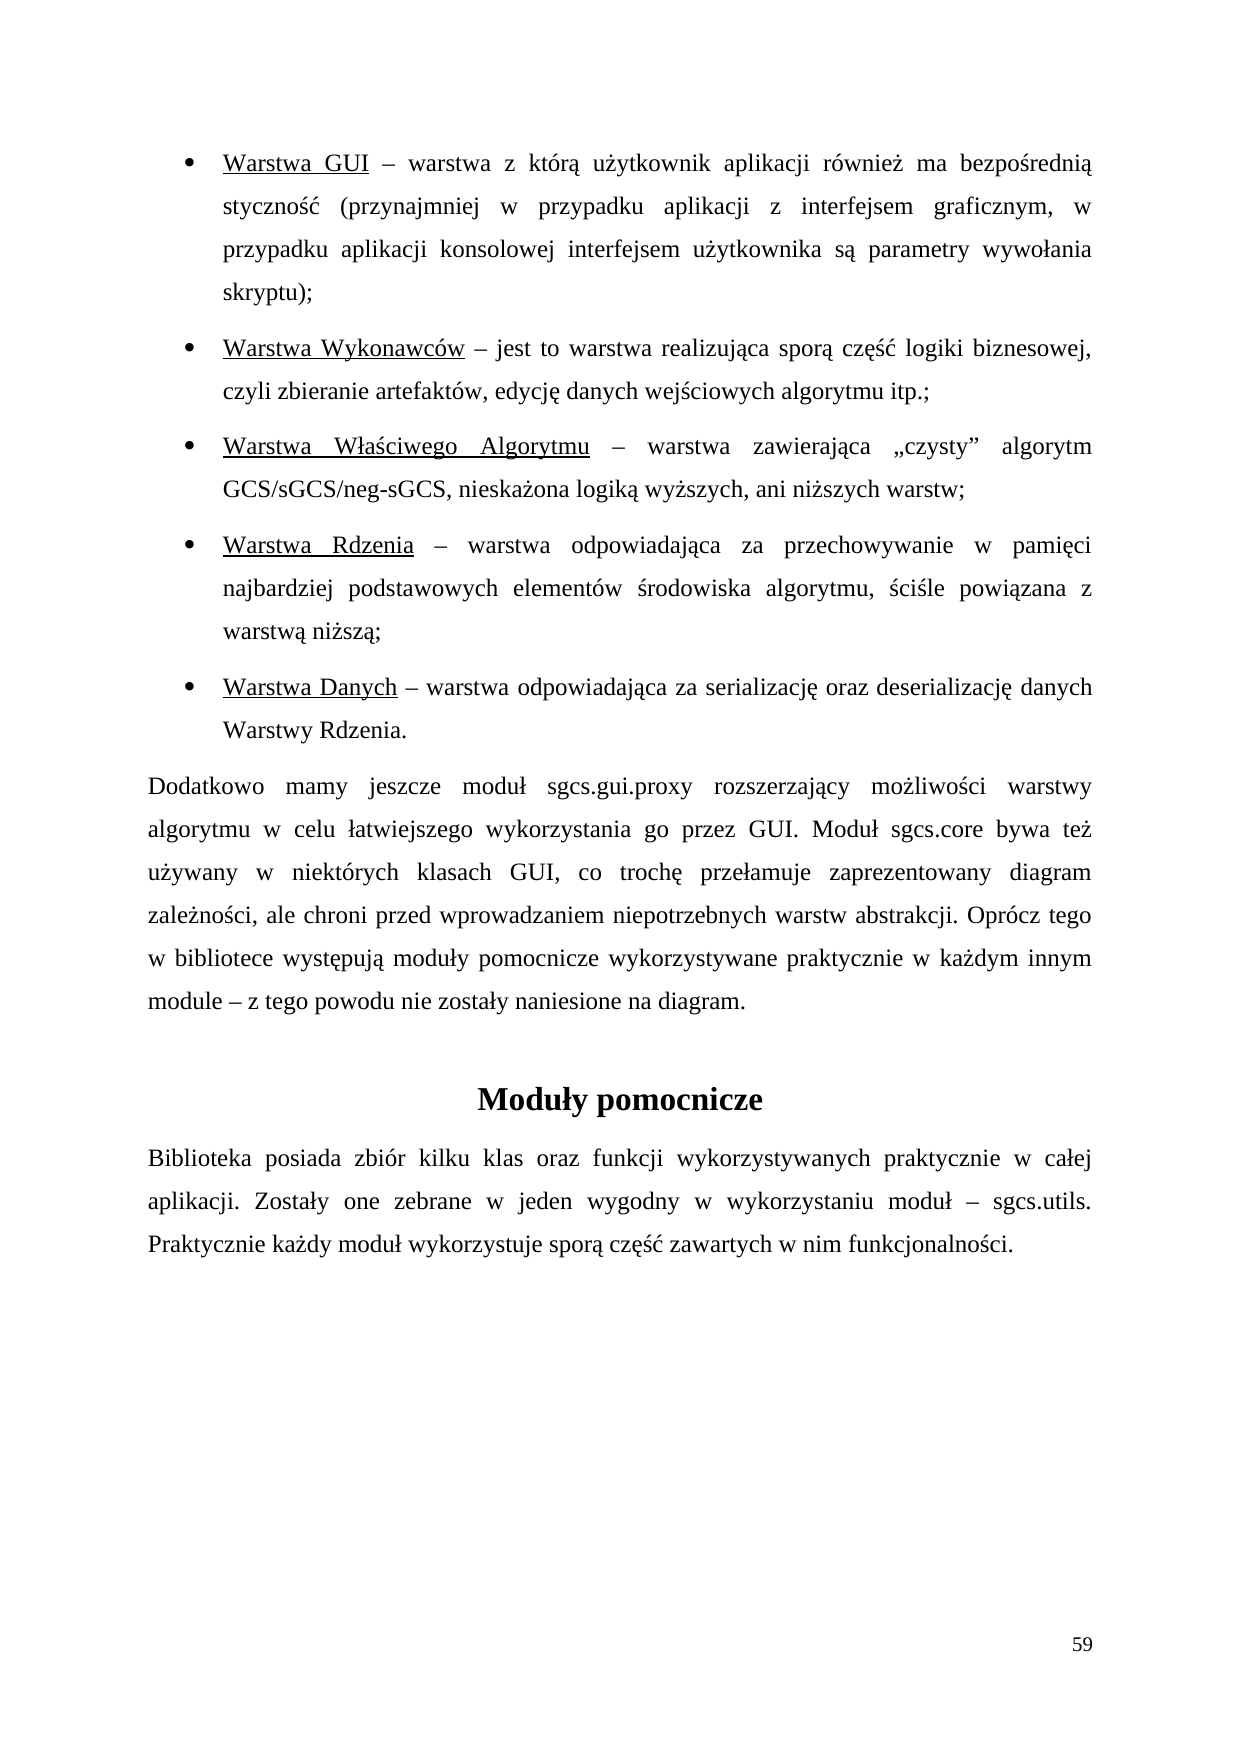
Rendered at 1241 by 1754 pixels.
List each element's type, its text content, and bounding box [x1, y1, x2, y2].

list Warstwa Danych – warstwa odpowiadająca za serializację oraz deserializację danych Warstwy Rdzenia. [185, 672, 1093, 744]
list Warstwa Rdzenia – warstwa odpowiadająca za przechowywanie w pamięci najbardziej podstawowych elementów środowiska algorytmu, ściśle powiązana z warstwą niższą; [185, 530, 1093, 645]
list Warstwa Właściwego Algorytmu – warstwa zawierająca „czysty” algorytm GCS/sGCS/neg-sGCS, nieskażona logiką wyższych, ani niższych warstw; [185, 431, 1093, 503]
list Warstwa Wykonawców – jest to warstwa realizująca sporą część logiki biznesowej, czyli zbieranie artefaktów, edycję danych wejściowych algorytmu itp.; [185, 333, 1093, 404]
text Biblioteka posiada zbiór kilku klas oraz funkcji wykorzystywanych praktycznie w całej aplikacji. Zostały one zebrane w jeden wygodny w wykorzystaniu moduł – sgcs.utils. Praktycznie każdy moduł wykorzystuje sporą część zawartych w nim funkcjonalności. [148, 1143, 1093, 1258]
text Moduły pomocnicze [148, 1079, 1093, 1118]
text Dodatkowo mamy jeszcze moduł sgcs.gui.proxy rozszerzający możliwości warstwy algorytmu w celu łatwiejszego wykorzystania go przez GUI. Moduł sgcs.core bywa też używany w niektórych klasach GUI, co trochę przełamuje zaprezentowany diagram zależności, ale chroni przed wprowadzaniem niepotrzebnych warstw abstrakcji. Oprócz tego w bibliotece występują moduły pomocnicze wykorzystywane praktycznie w każdym innym module – z tego powodu nie zostały naniesione na diagram. [148, 771, 1093, 1015]
list Warstwa GUI – warstwa z którą użytkownik aplikacji również ma bezpośrednią styczność (przynajmniej w przypadku aplikacji z interfejsem graficznym, w przypadku aplikacji konsolowej interfejsem użytkownika są parametry wywołania skryptu); [185, 148, 1093, 306]
